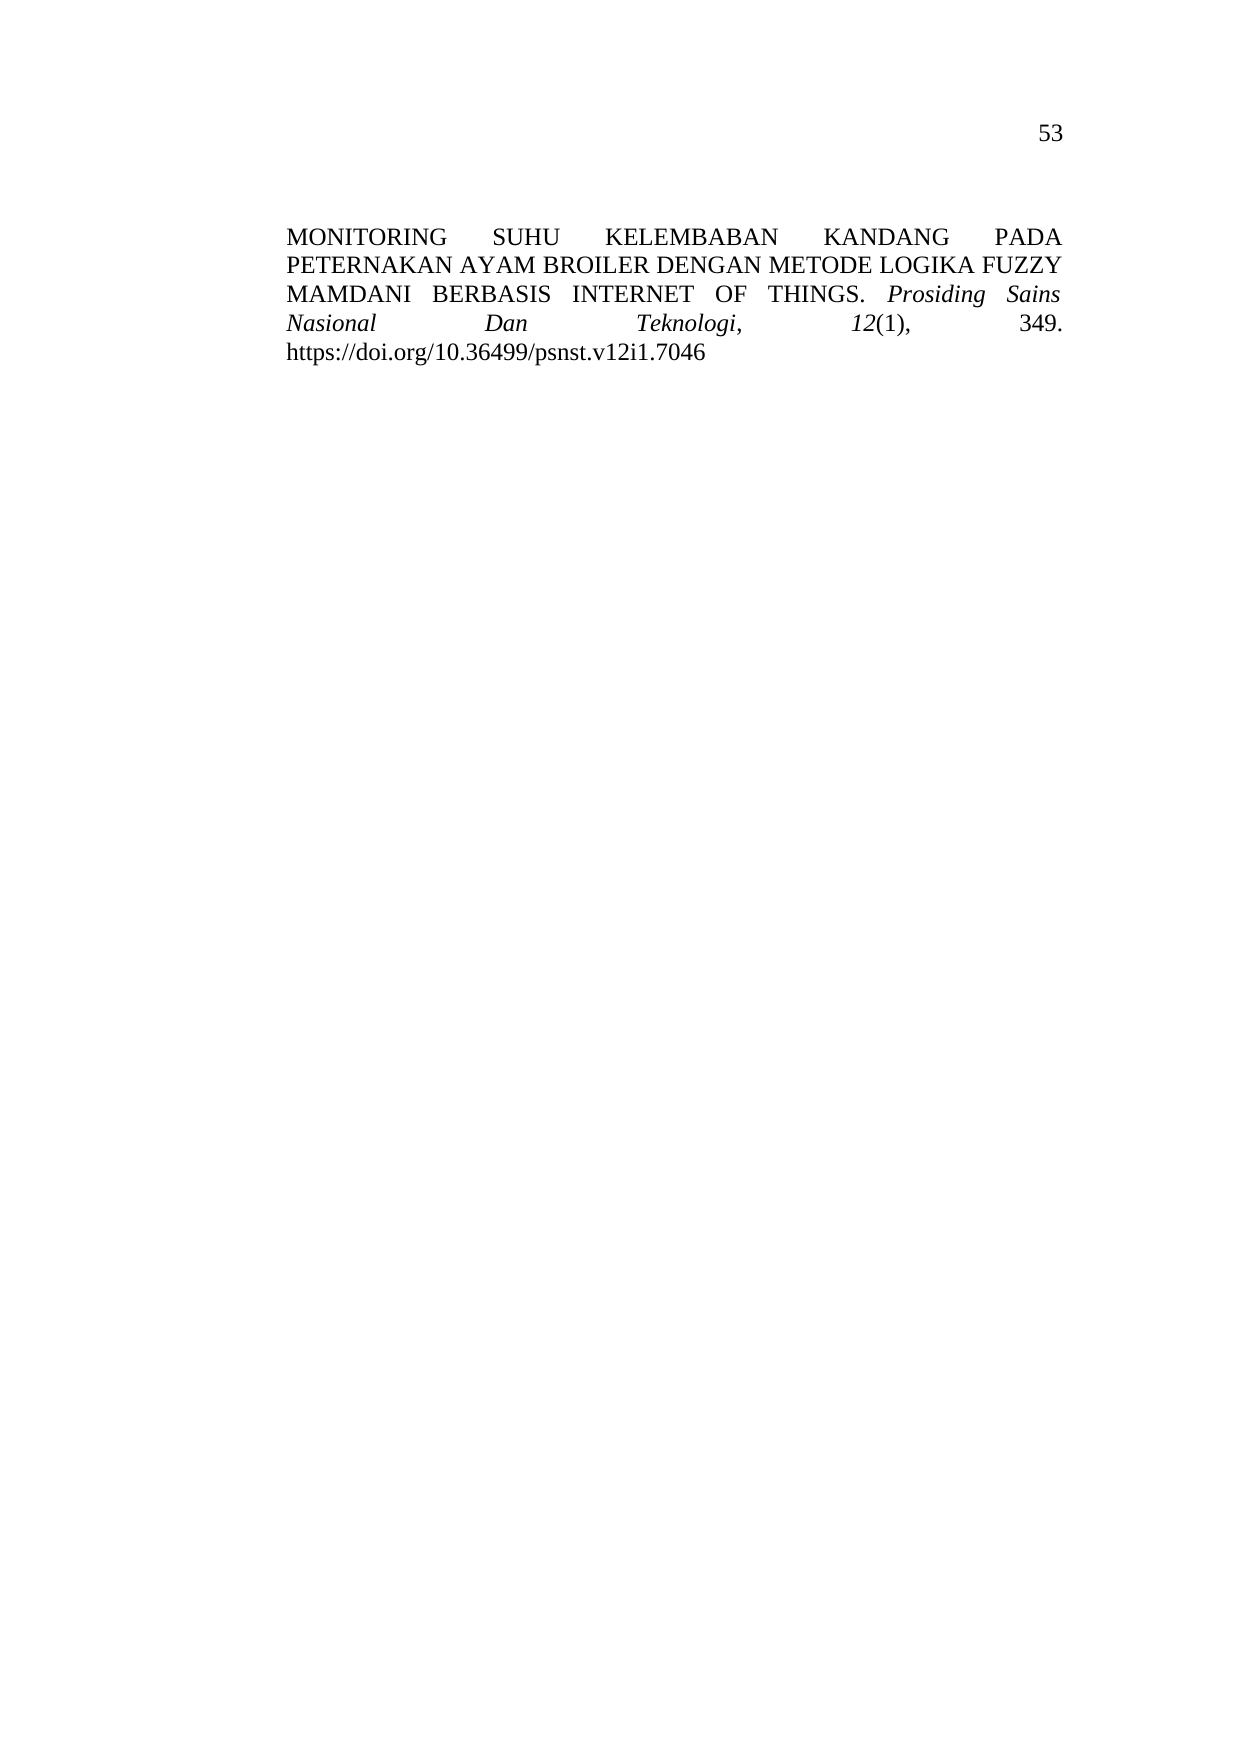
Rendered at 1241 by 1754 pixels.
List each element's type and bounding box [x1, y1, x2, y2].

text [236, 222, 1063, 366]
